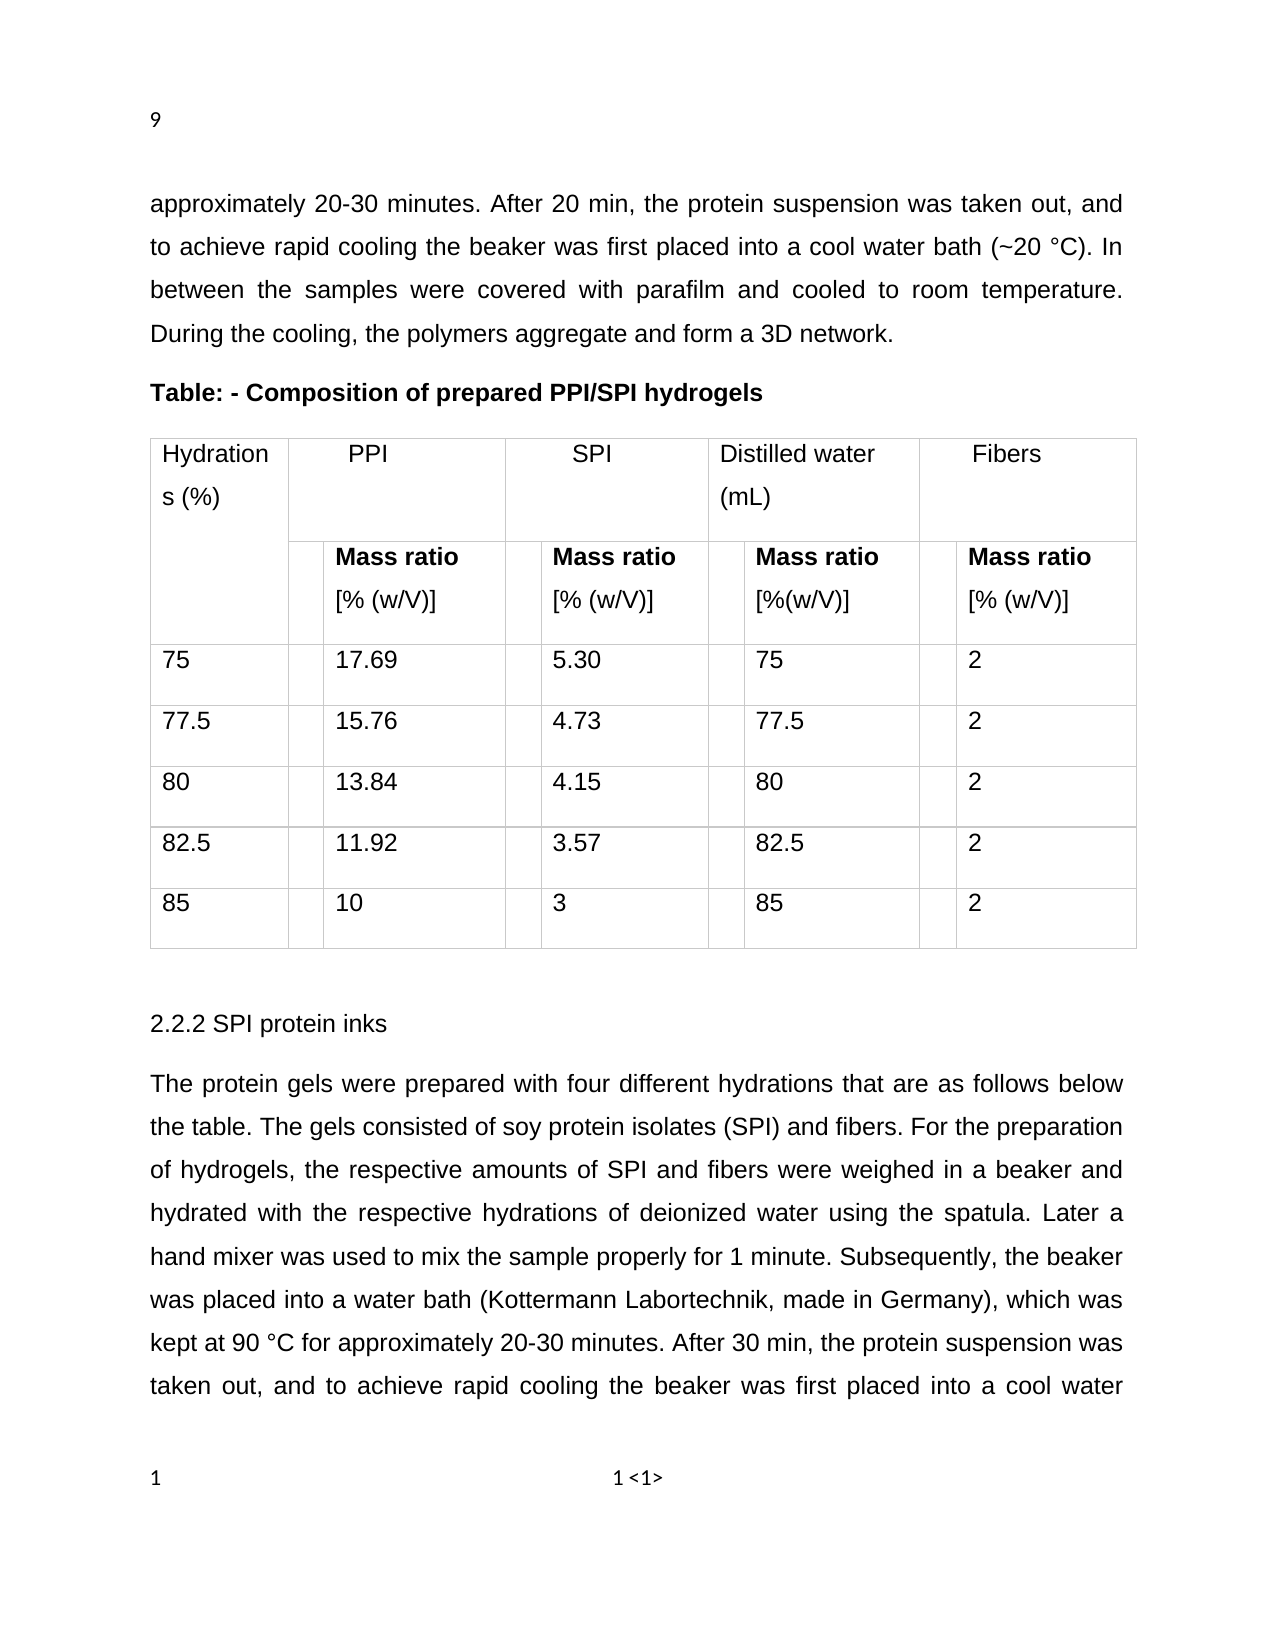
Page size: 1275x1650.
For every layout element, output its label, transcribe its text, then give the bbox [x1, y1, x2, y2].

table_cell 77.5 [151, 706, 288, 766]
table_cell [920, 706, 956, 766]
text 2.2.2 SPI protein inks [150, 1009, 1125, 1038]
table_cell [289, 889, 323, 948]
table_header Distilled water (mL) [709, 439, 919, 541]
table_cell 13.84 [324, 767, 505, 826]
table_cell Mass ratio [%(w/V)] [745, 542, 919, 644]
table_cell [289, 828, 323, 887]
table_cell 80 [745, 767, 919, 826]
table_cell [506, 889, 541, 948]
table_cell 11.92 [324, 828, 505, 887]
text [150, 189, 1125, 347]
table_cell [709, 706, 744, 766]
table_cell 4.73 [542, 706, 708, 766]
table_cell [289, 706, 323, 766]
table_header PPI [289, 439, 505, 541]
table_cell [709, 889, 744, 948]
table_cell [709, 542, 744, 644]
table_cell [920, 645, 956, 704]
table_cell [709, 645, 744, 704]
table_cell 2 [957, 889, 1136, 948]
table_cell [506, 542, 541, 644]
table_cell [709, 767, 744, 826]
table_cell 3.57 [542, 828, 708, 887]
table_cell [920, 542, 956, 644]
table_cell [506, 706, 541, 766]
table_header Hydrations (%) [151, 439, 288, 644]
table_cell 85 [151, 889, 288, 948]
table_cell [289, 645, 323, 704]
table_cell 82.5 [151, 828, 288, 887]
table_cell 80 [151, 767, 288, 826]
table_cell 2 [957, 645, 1136, 704]
table_cell 2 [957, 767, 1136, 826]
table_header Fibers [920, 439, 1136, 541]
table_header SPI [506, 439, 708, 541]
table_cell 75 [151, 645, 288, 704]
table_cell [506, 767, 541, 826]
table_cell Mass ratio [% (w/V)] [324, 542, 505, 644]
table_cell 75 [745, 645, 919, 704]
table_cell 5.30 [542, 645, 708, 704]
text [150, 1069, 1125, 1399]
table_cell 10 [324, 889, 505, 948]
table_cell Mass ratio [% (w/V)] [542, 542, 708, 644]
table_cell [289, 767, 323, 826]
table_cell 3 [542, 889, 708, 948]
table_cell 77.5 [745, 706, 919, 766]
table_cell 82.5 [745, 828, 919, 887]
table_cell [709, 828, 744, 887]
table_cell [920, 889, 956, 948]
table_cell Mass ratio [% (w/V)] [957, 542, 1136, 644]
table_cell [289, 542, 323, 644]
table_cell [506, 645, 541, 704]
table_cell [506, 828, 541, 887]
table_cell 2 [957, 828, 1136, 887]
table_cell [920, 767, 956, 826]
table_cell 2 [957, 706, 1136, 766]
table_cell 17.69 [324, 645, 505, 704]
table_cell [920, 828, 956, 887]
table_cell 85 [745, 889, 919, 948]
table_cell 15.76 [324, 706, 505, 766]
text Table: - Composition of prepared PPI/SPI hydrogels [150, 378, 1125, 407]
table_cell 4.15 [542, 767, 708, 826]
